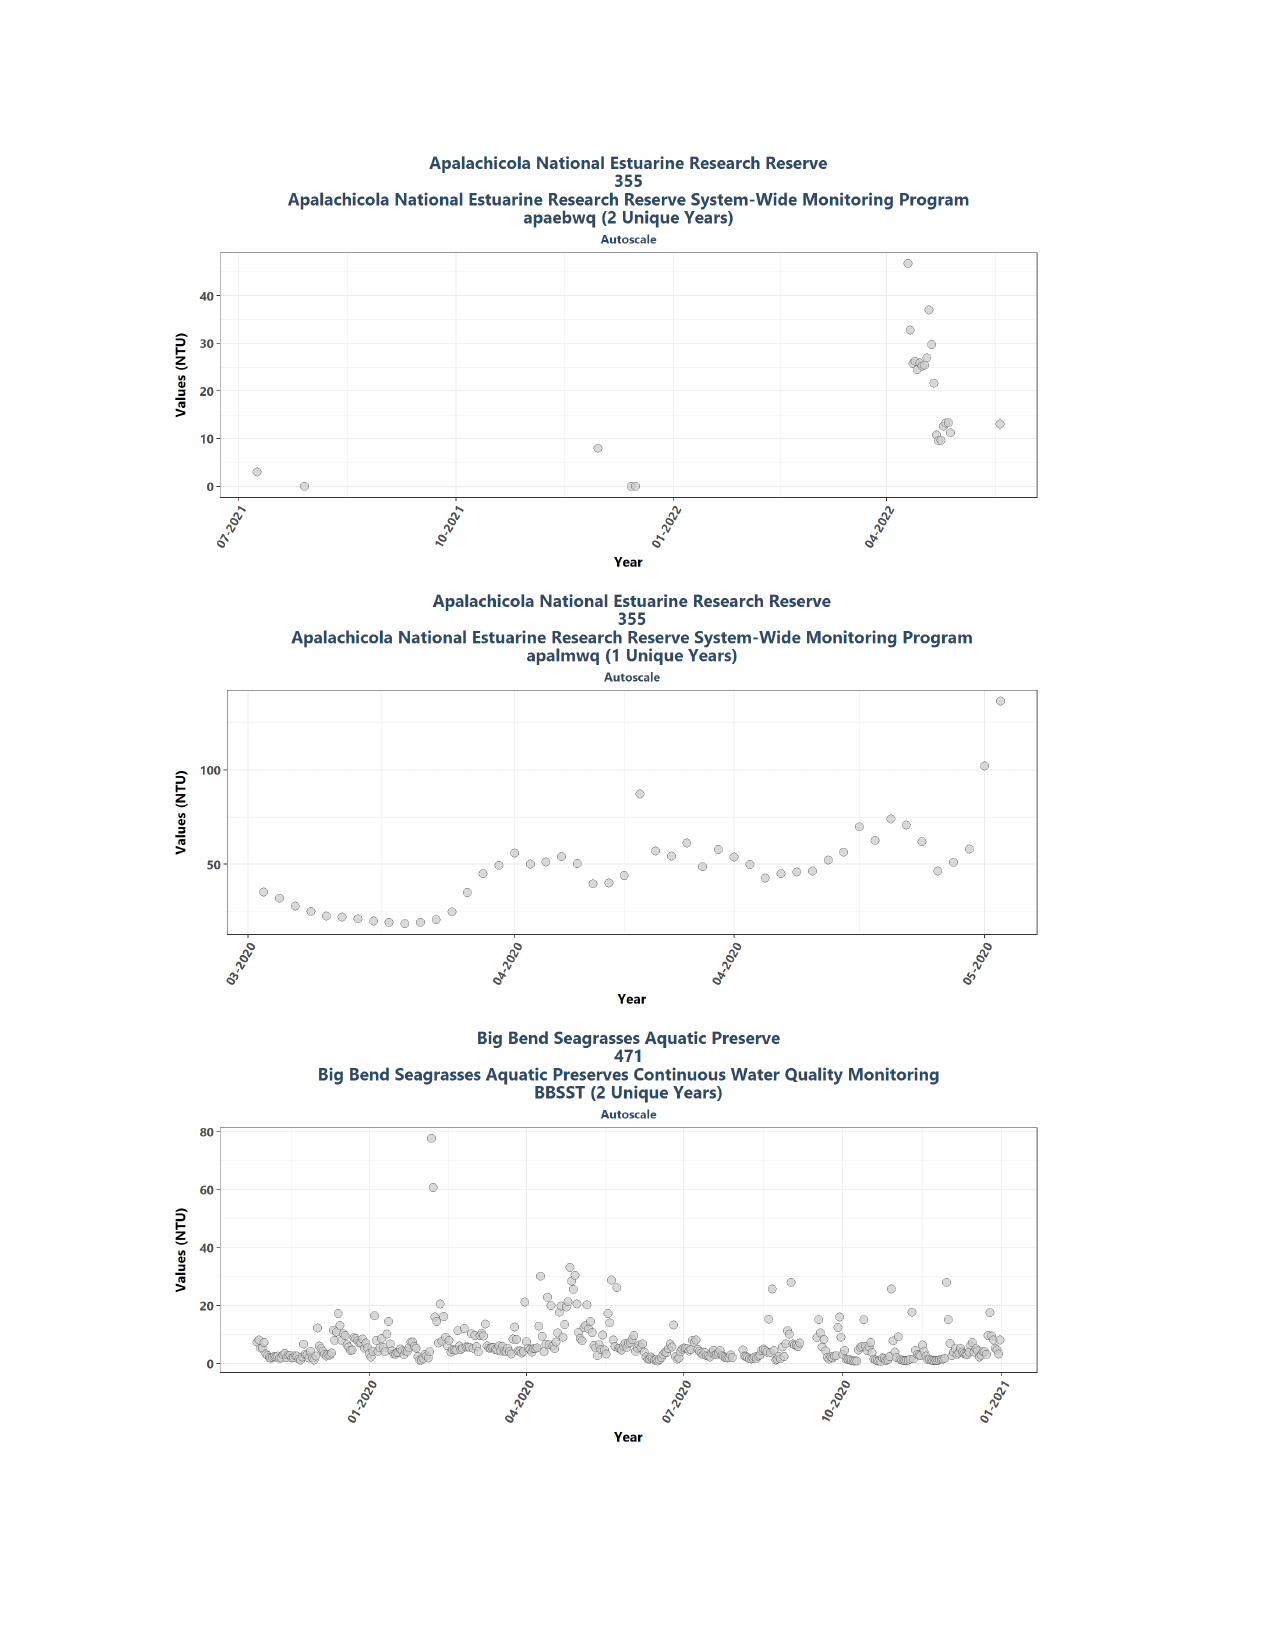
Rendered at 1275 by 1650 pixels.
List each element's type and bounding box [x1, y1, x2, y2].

picture [168, 150, 1044, 1463]
